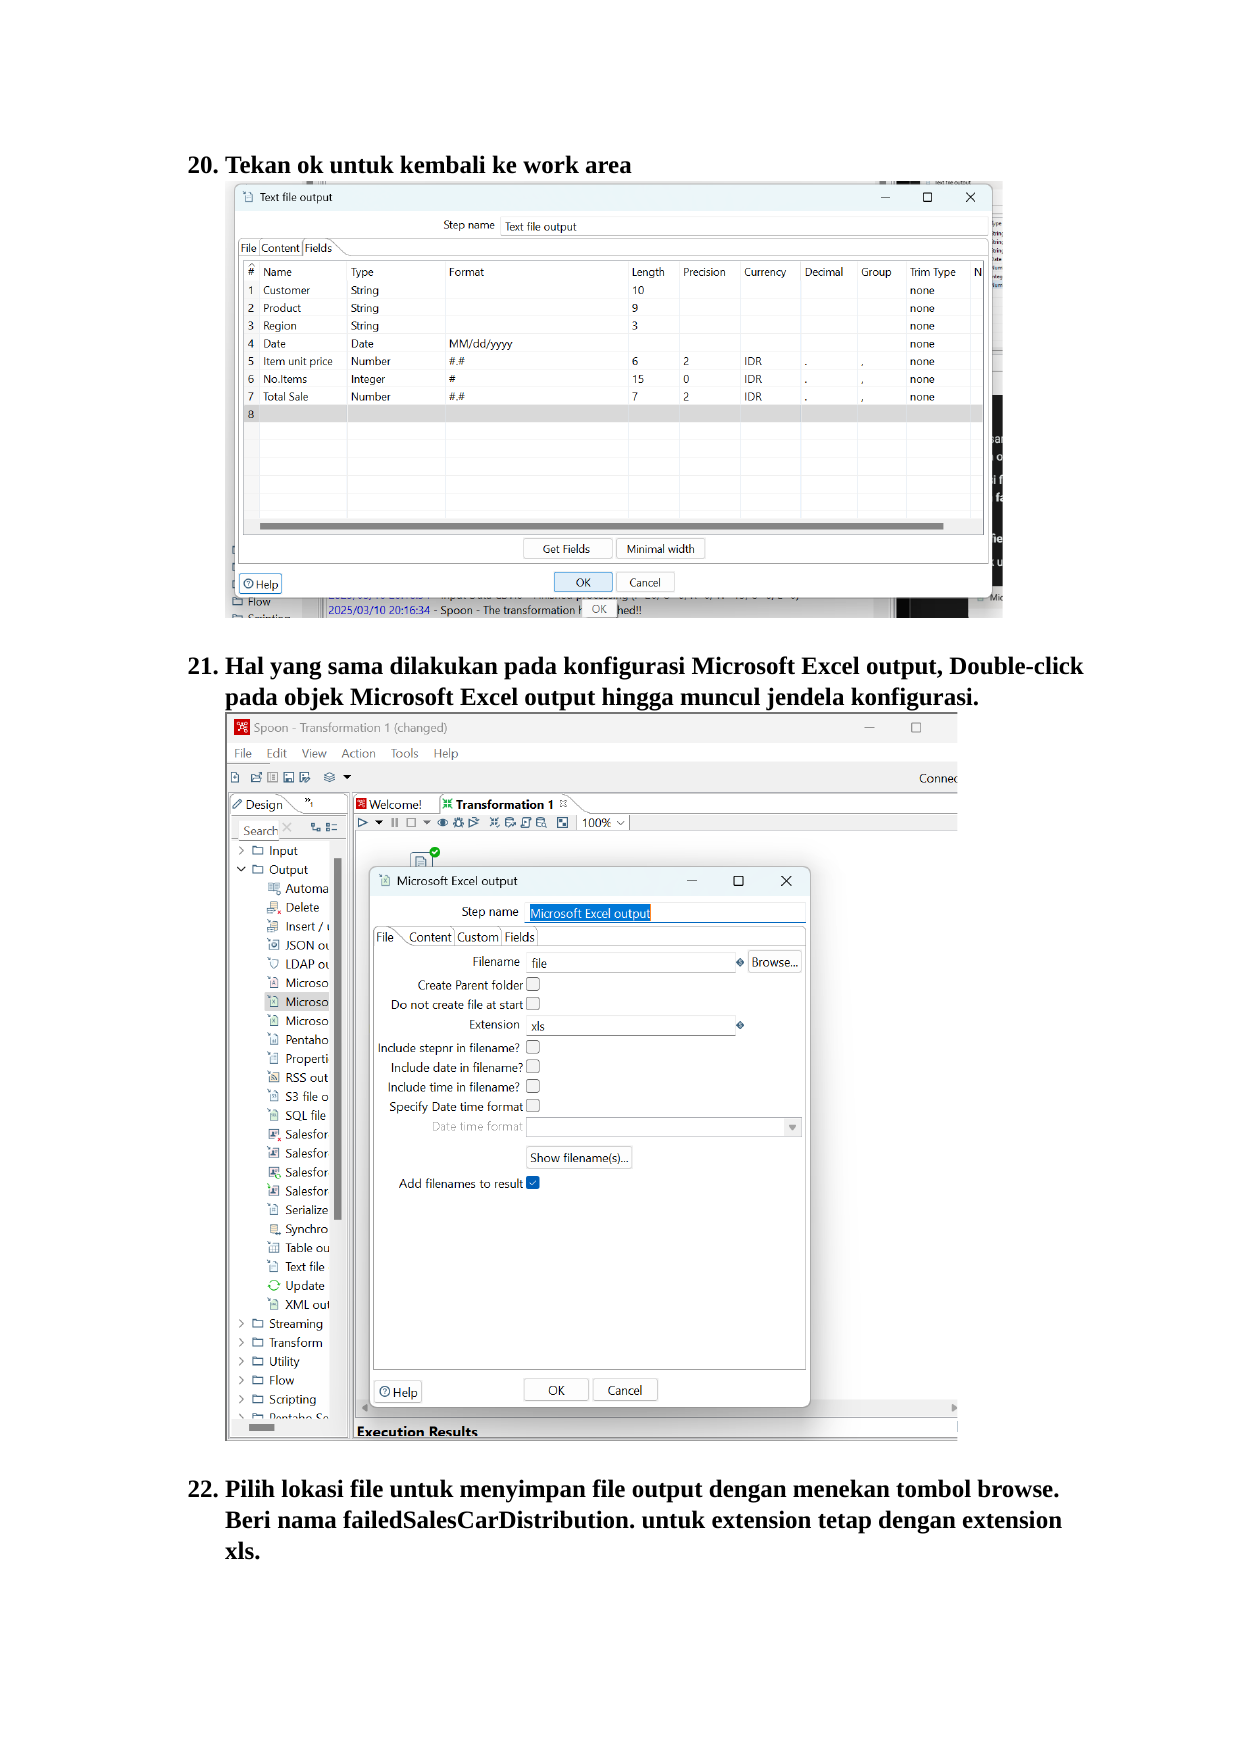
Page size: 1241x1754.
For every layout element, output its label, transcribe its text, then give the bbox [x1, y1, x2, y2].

picture [225, 712, 958, 1441]
list Pilih lokasi file untuk menyimpan file output dengan menekan tombol browse. Beri nama failedSalesCarDistribution. untuk extension tetap dengan extension xls. [187, 1474, 1090, 1565]
list Hal yang sama dilakukan pada konfigurasi Microsoft Excel output, Double-click pada objek Microsoft Excel output hingga muncul jendela konfigurasi. [187, 651, 1090, 711]
picture [225, 181, 1003, 618]
list Tekan ok untuk kembali ke work area [187, 150, 1090, 179]
